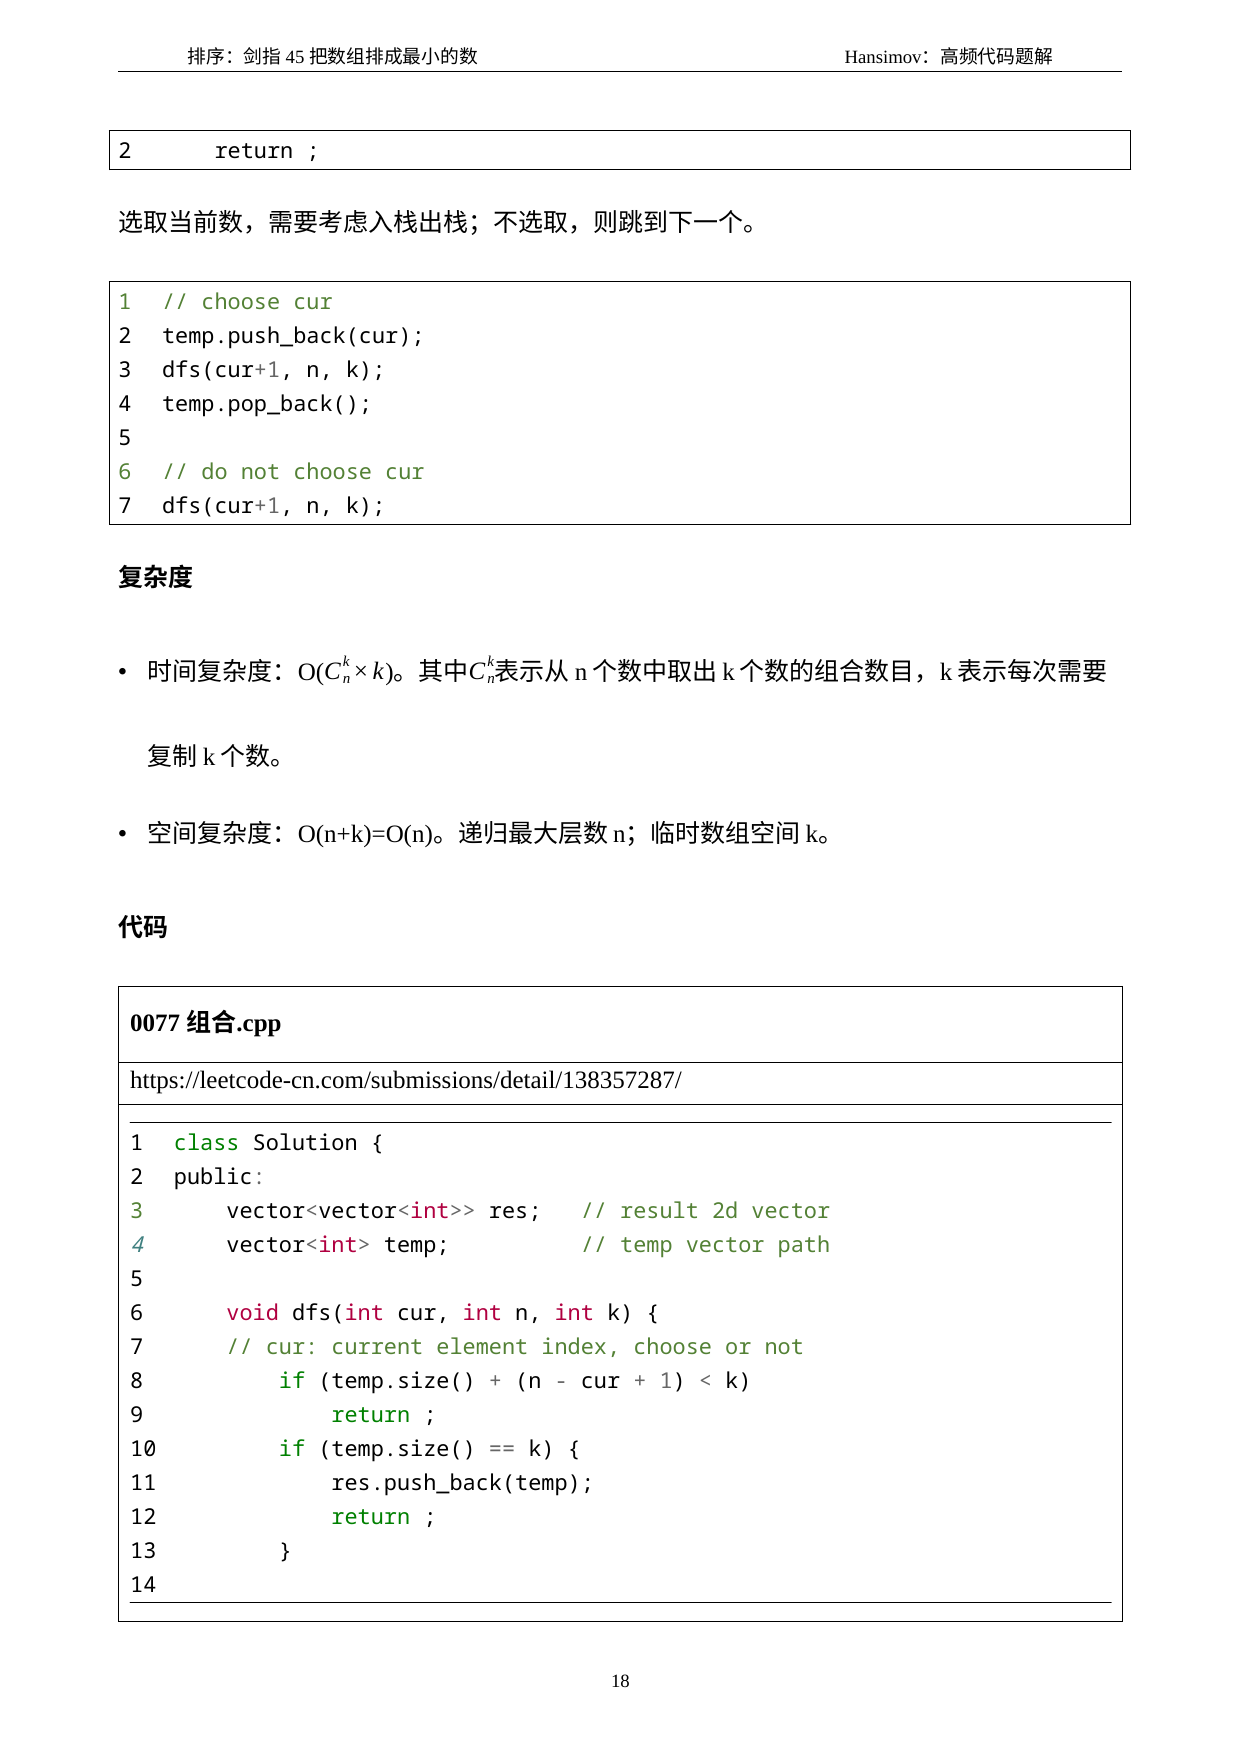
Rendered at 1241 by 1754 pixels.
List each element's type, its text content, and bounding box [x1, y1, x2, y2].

text 选取当前数，需要考虑入栈出栈；不选取，则跳到下一个。 [118, 187, 1122, 255]
text dfs(cur+1, n, k); [110, 485, 1130, 524]
text temp.push_back(cur); [118, 318, 1122, 352]
text return ; [110, 131, 1130, 169]
subtitle 复杂度 [118, 542, 1097, 610]
table_cell https://leetcode-cn.com/submissions/detail/138357287/ [119, 1063, 1122, 1104]
text temp.pop_back(); [118, 386, 1122, 420]
text 空间复杂度：O(n+k)=O(n)。递归最大层数n；临时数组空间k。 [118, 798, 1122, 866]
table_header 0077 组合.cpp [119, 987, 1122, 1062]
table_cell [119, 1105, 1122, 1621]
text 时间复杂度：O()。其中表示从n个数中取出k个数的组合数目，k表示每次需要复制k个数。 [118, 636, 1122, 789]
text dfs(cur+1, n, k); [118, 352, 1122, 386]
subtitle 代码 [118, 892, 1097, 960]
text // do not choose cur [118, 454, 1122, 485]
list // choose cur [110, 282, 1130, 318]
